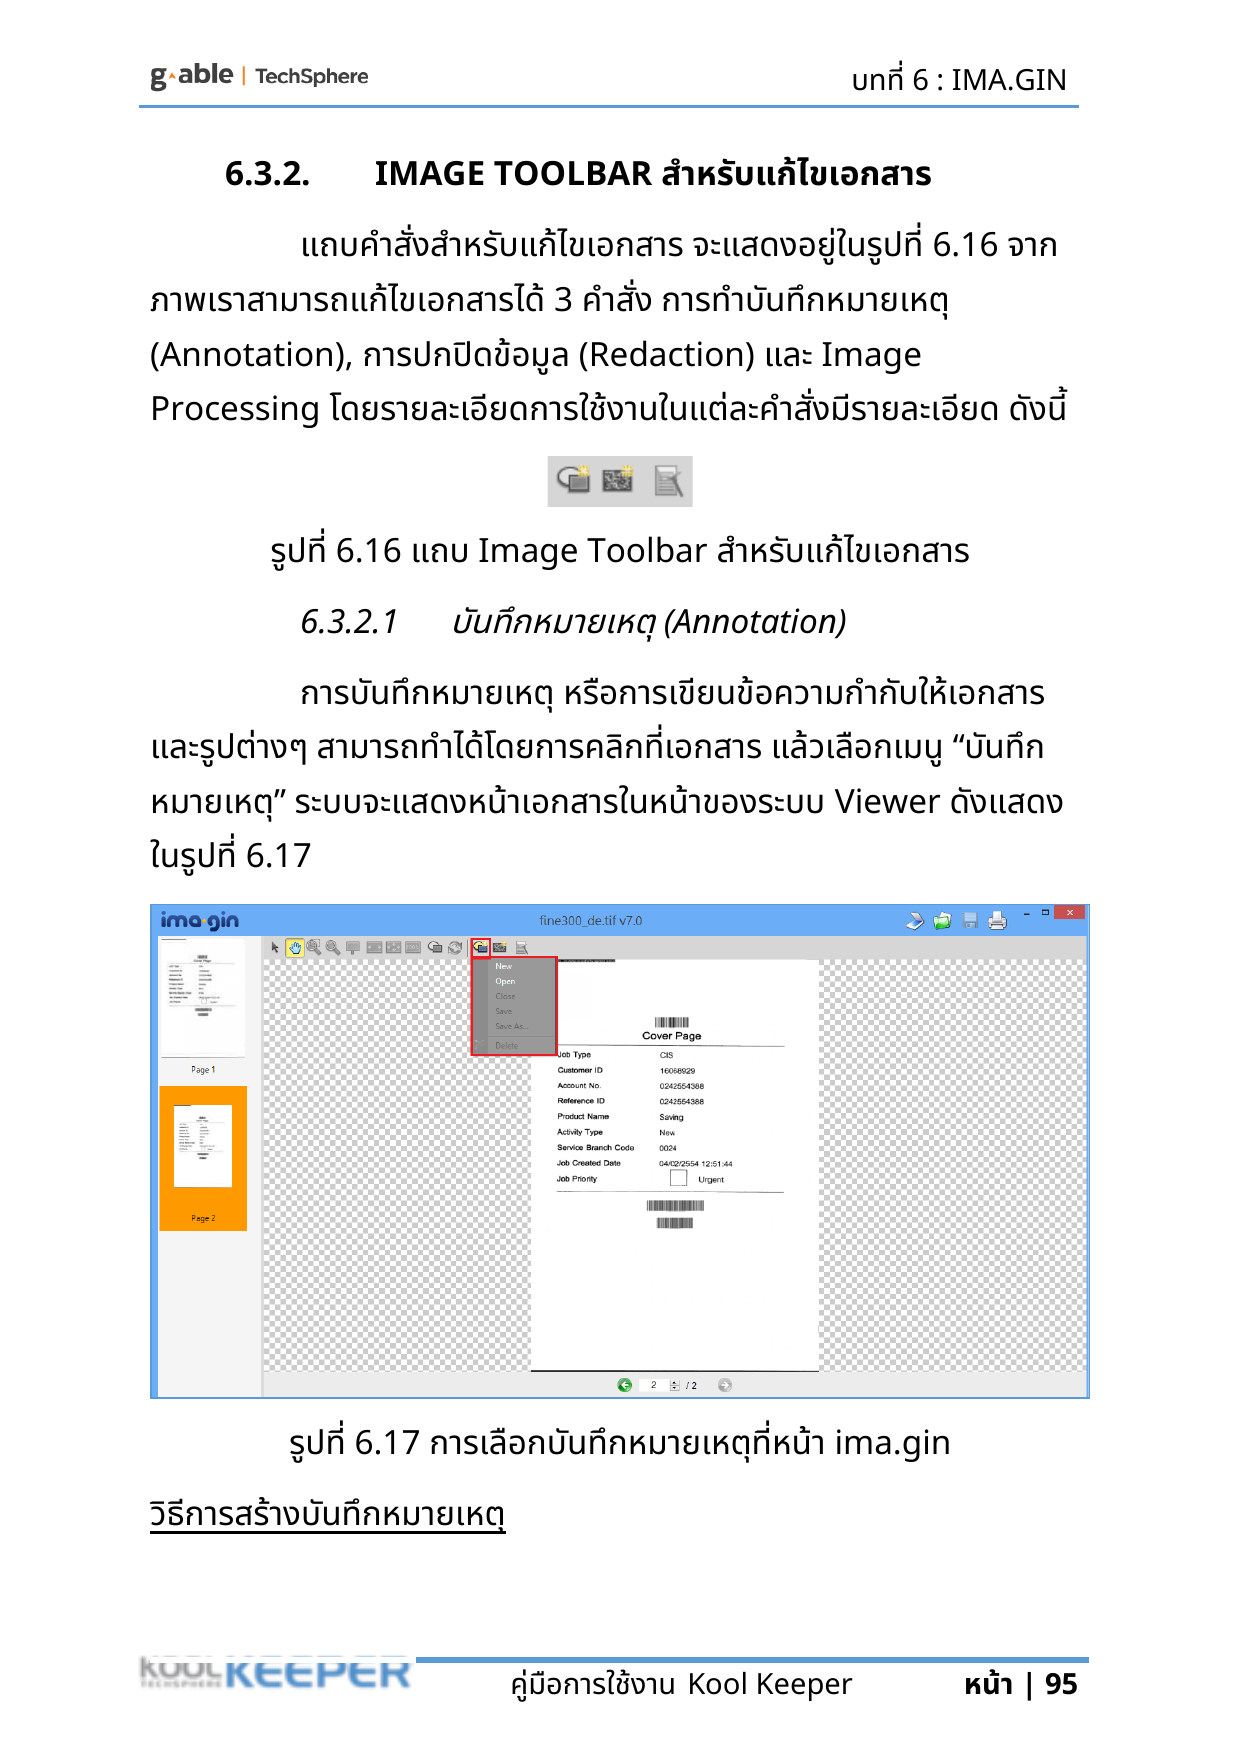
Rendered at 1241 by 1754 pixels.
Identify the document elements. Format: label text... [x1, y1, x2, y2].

subtitle Image toolbar สำหรับแก้ไขเอกสาร [225, 150, 1090, 201]
picture [152, 905, 1089, 1397]
text 6.3.2.1 บันทึกหมายเหตุ (Annotation) [150, 598, 1090, 648]
picture [137, 1650, 414, 1693]
picture [547, 456, 693, 507]
text การบันทึกหมายเหตุ หรือการเขียนข้อความกำกับให้เอกสาร และรูปต่างๆ สามารถทำได้โดยการคลิกที่เอกสาร แล้วเลือกเมนู “บันทึกหมายเหตุ” ระบบจะแสดงหน้าเอกสารในหน้าของระบบ Viewer ดังแสดงในรูปที่ 6.17 [150, 669, 1090, 883]
text รูปที่ 6.17 การเลือกบันทึกหมายเหตุที่หน้า ima.gin [150, 1419, 1090, 1470]
text แถบคำสั่งสำหรับแก้ไขเอกสาร จะแสดงอยู่ในรูปที่ 6.16 จากภาพเราสามารถแก้ไขเอกสารได้ 3 คำสั่ง การทำบันทึกหมายเหตุ (Annotation), การปกปิดข้อมูล (Redaction) และ Image Processing โดยรายละเอียดการใช้งานในแต่ละคำสั่งมีรายละเอียด ดังนี้ [150, 221, 1090, 436]
text รูปที่ 6.16 แถบ Image Toolbar สำหรับแก้ไขเอกสาร [150, 526, 1090, 577]
picture [134, 48, 385, 103]
text วิธีการสร้างบันทึกหมายเหตุ [150, 1490, 1090, 1541]
